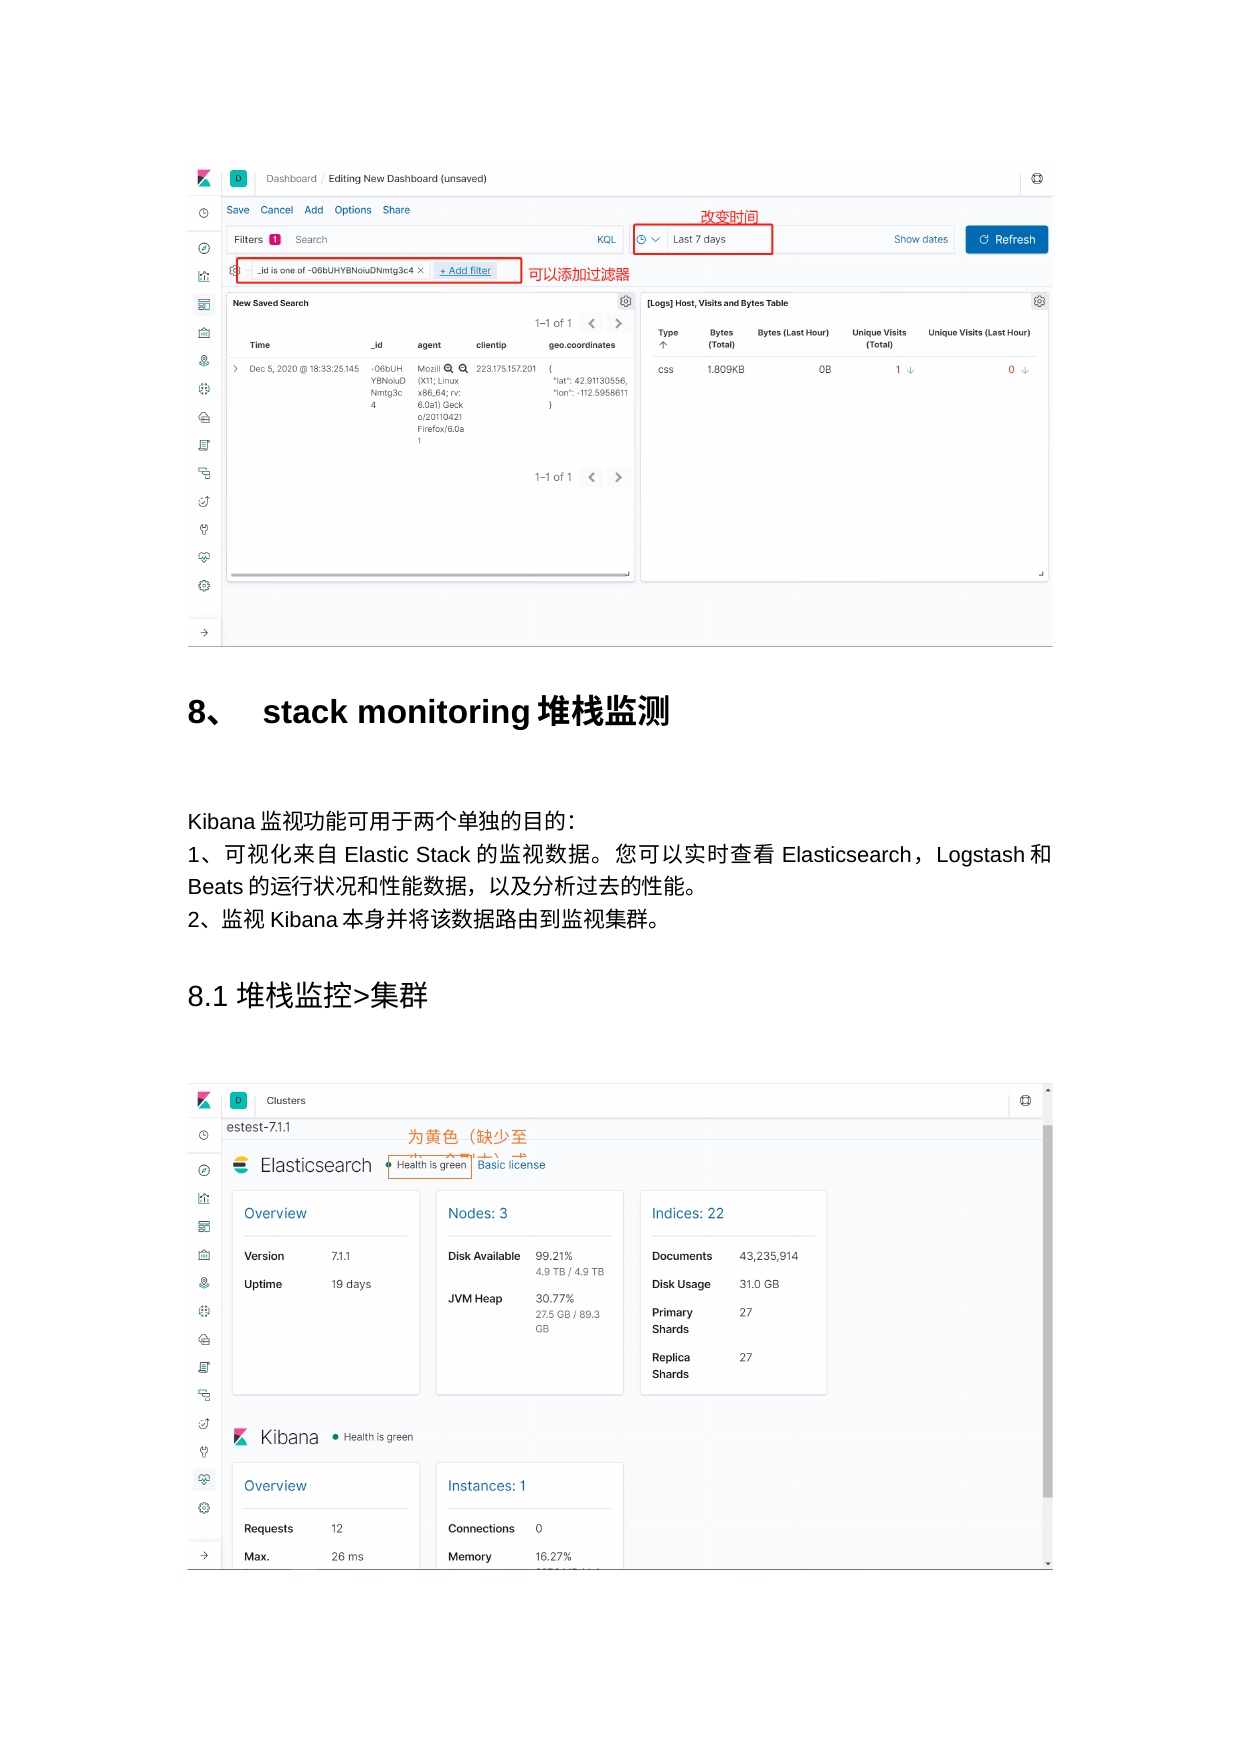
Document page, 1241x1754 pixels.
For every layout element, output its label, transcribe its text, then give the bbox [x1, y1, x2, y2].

text Kibana监视功能可用于两个单独的目的： [187, 804, 1053, 836]
subtitle stack monitoring堆栈监测 [187, 677, 1053, 742]
picture [187, 1083, 1053, 1570]
text 2、监视Kibana本身并将该数据路由到监视集群。 [187, 901, 1053, 934]
subtitle 8.1 堆栈监控>集群 [187, 961, 1053, 1026]
text 1、可视化来自Elastic Stack的监视数据。您可以实时查看Elasticsearch，Logstash和Beats的运行状况和性能数据，以及分析过去的性能。 [187, 836, 1053, 901]
picture [187, 162, 1053, 647]
